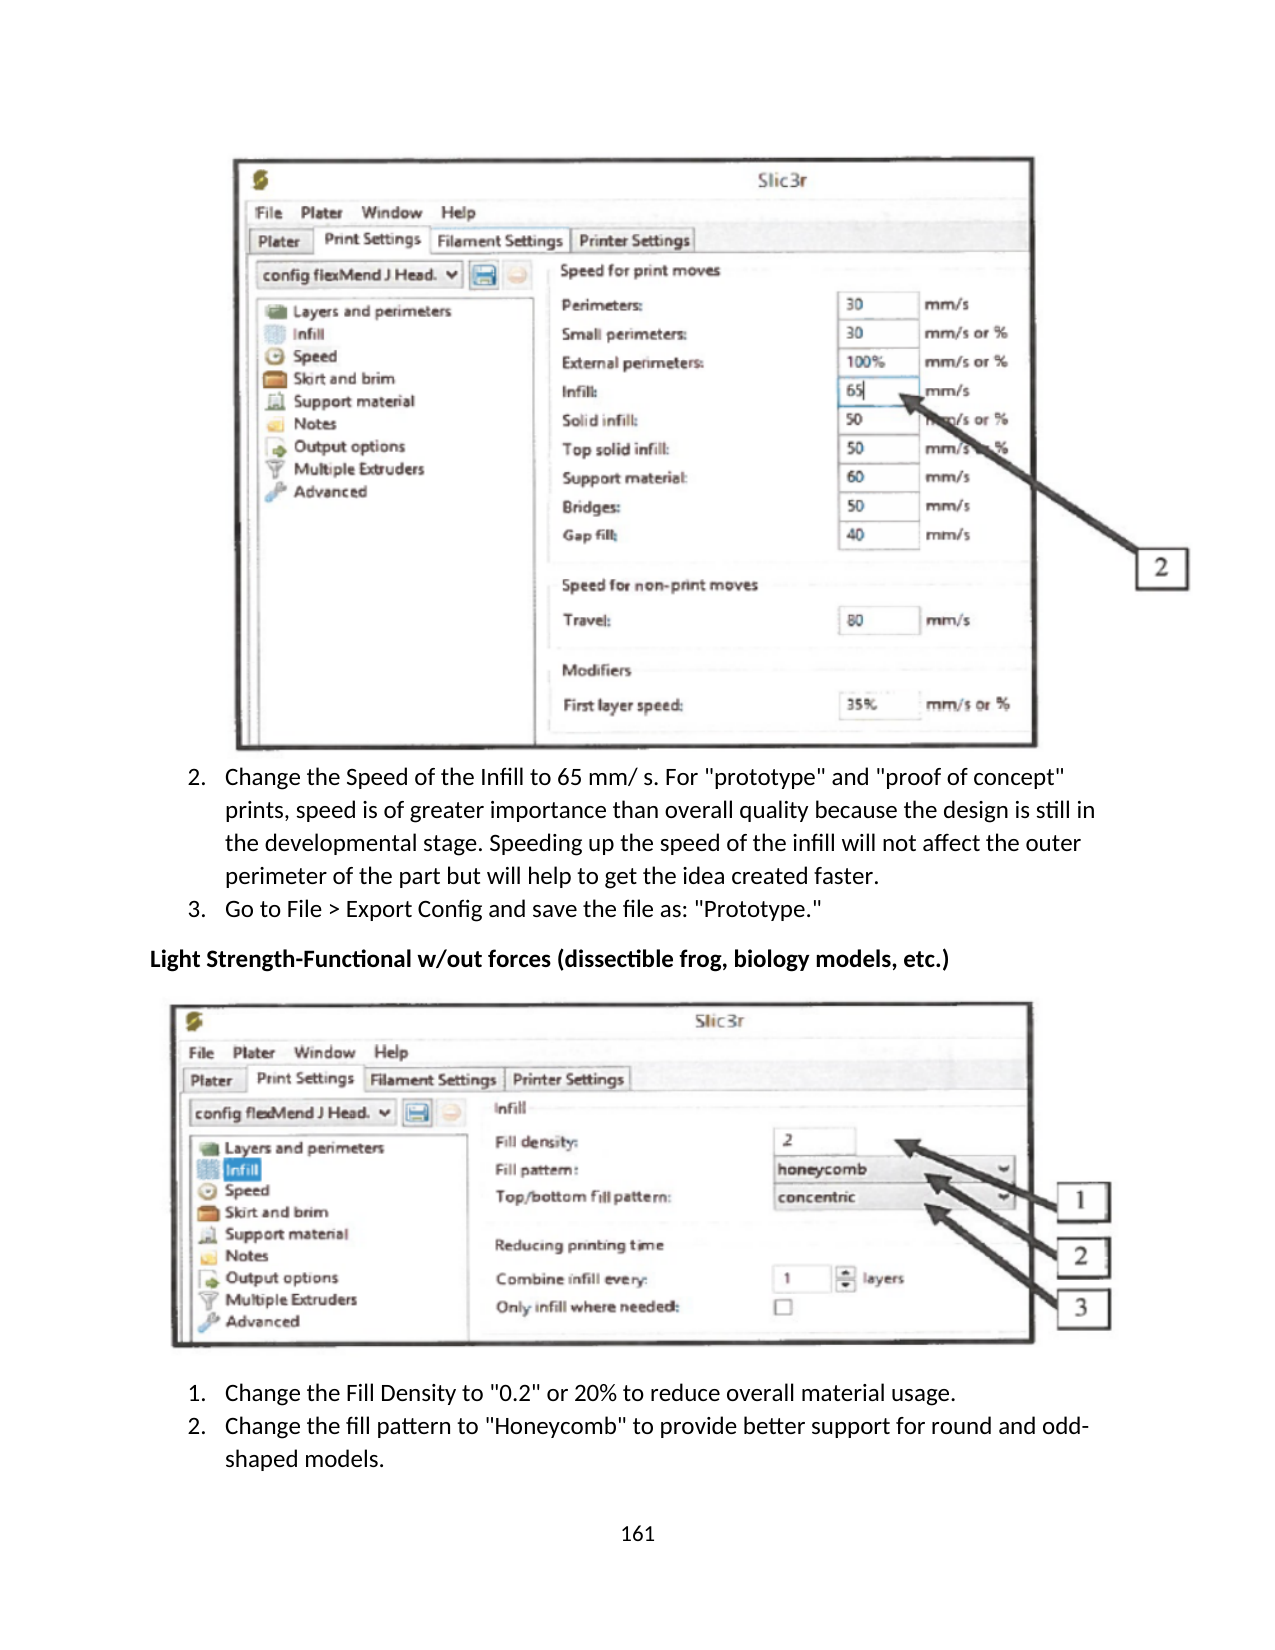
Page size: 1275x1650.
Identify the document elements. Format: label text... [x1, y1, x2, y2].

list Change the Fill Density to "0.2" or 20% to reduce overall material usage. [187, 1377, 1125, 1407]
list Change the fill pattern to "Honeycomb" to provide better support for round and odd-shaped models. [187, 1410, 1125, 1473]
list Change the Speed of the Infill to 65 mm/ s. For "prototype" and "proof of concept" prints, speed is of greater importance than overall quality because the design is still in the developmental stage. Speeding up the speed of the infill will not affect the outer perimeter of the part but will help to get the idea created faster. [187, 762, 1125, 891]
text Light Strength-Functional w/out forces (dissectible frog, biology models, etc.) [150, 943, 1125, 973]
list Go to File > Export Config and save the file as: "Prototype." [187, 893, 1125, 924]
